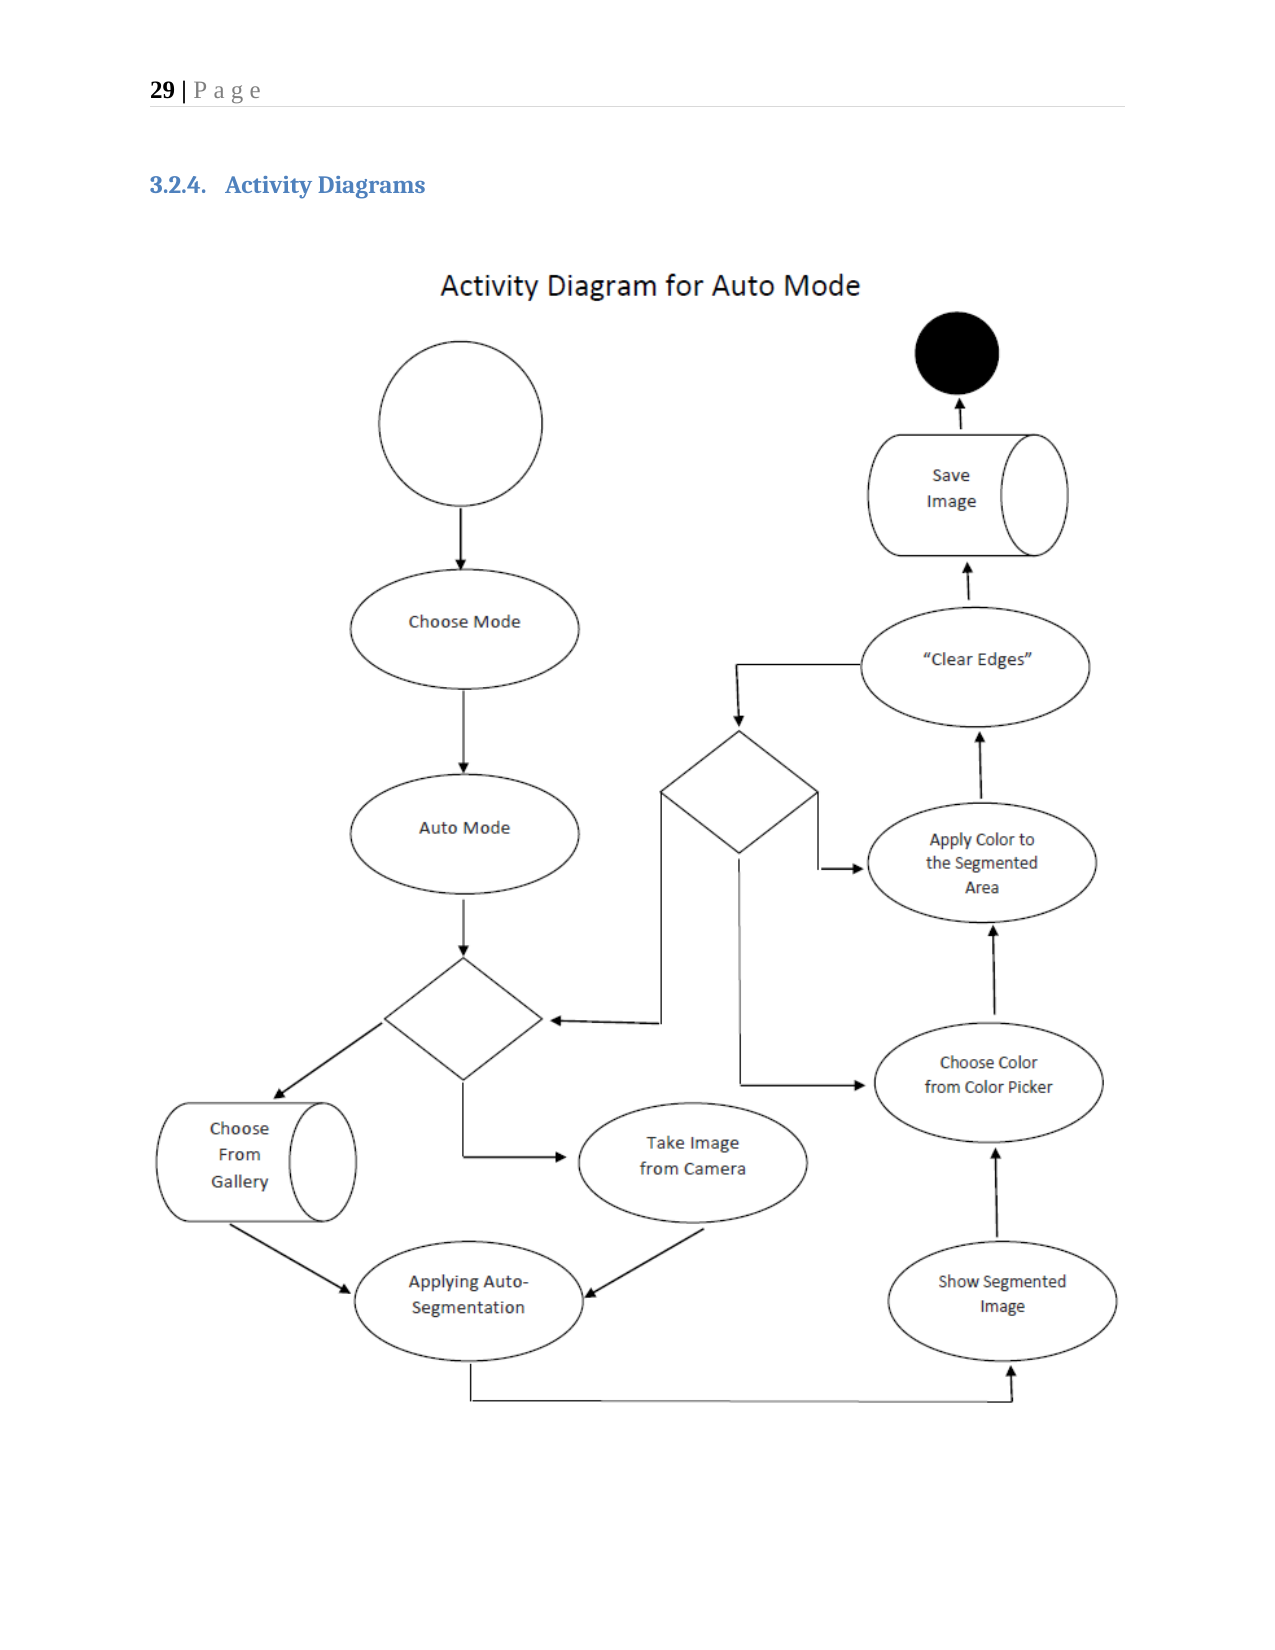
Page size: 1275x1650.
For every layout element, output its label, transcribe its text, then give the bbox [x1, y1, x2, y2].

subtitle 3.2.4. Activity Diagrams [150, 171, 1125, 199]
picture [150, 257, 1125, 1421]
